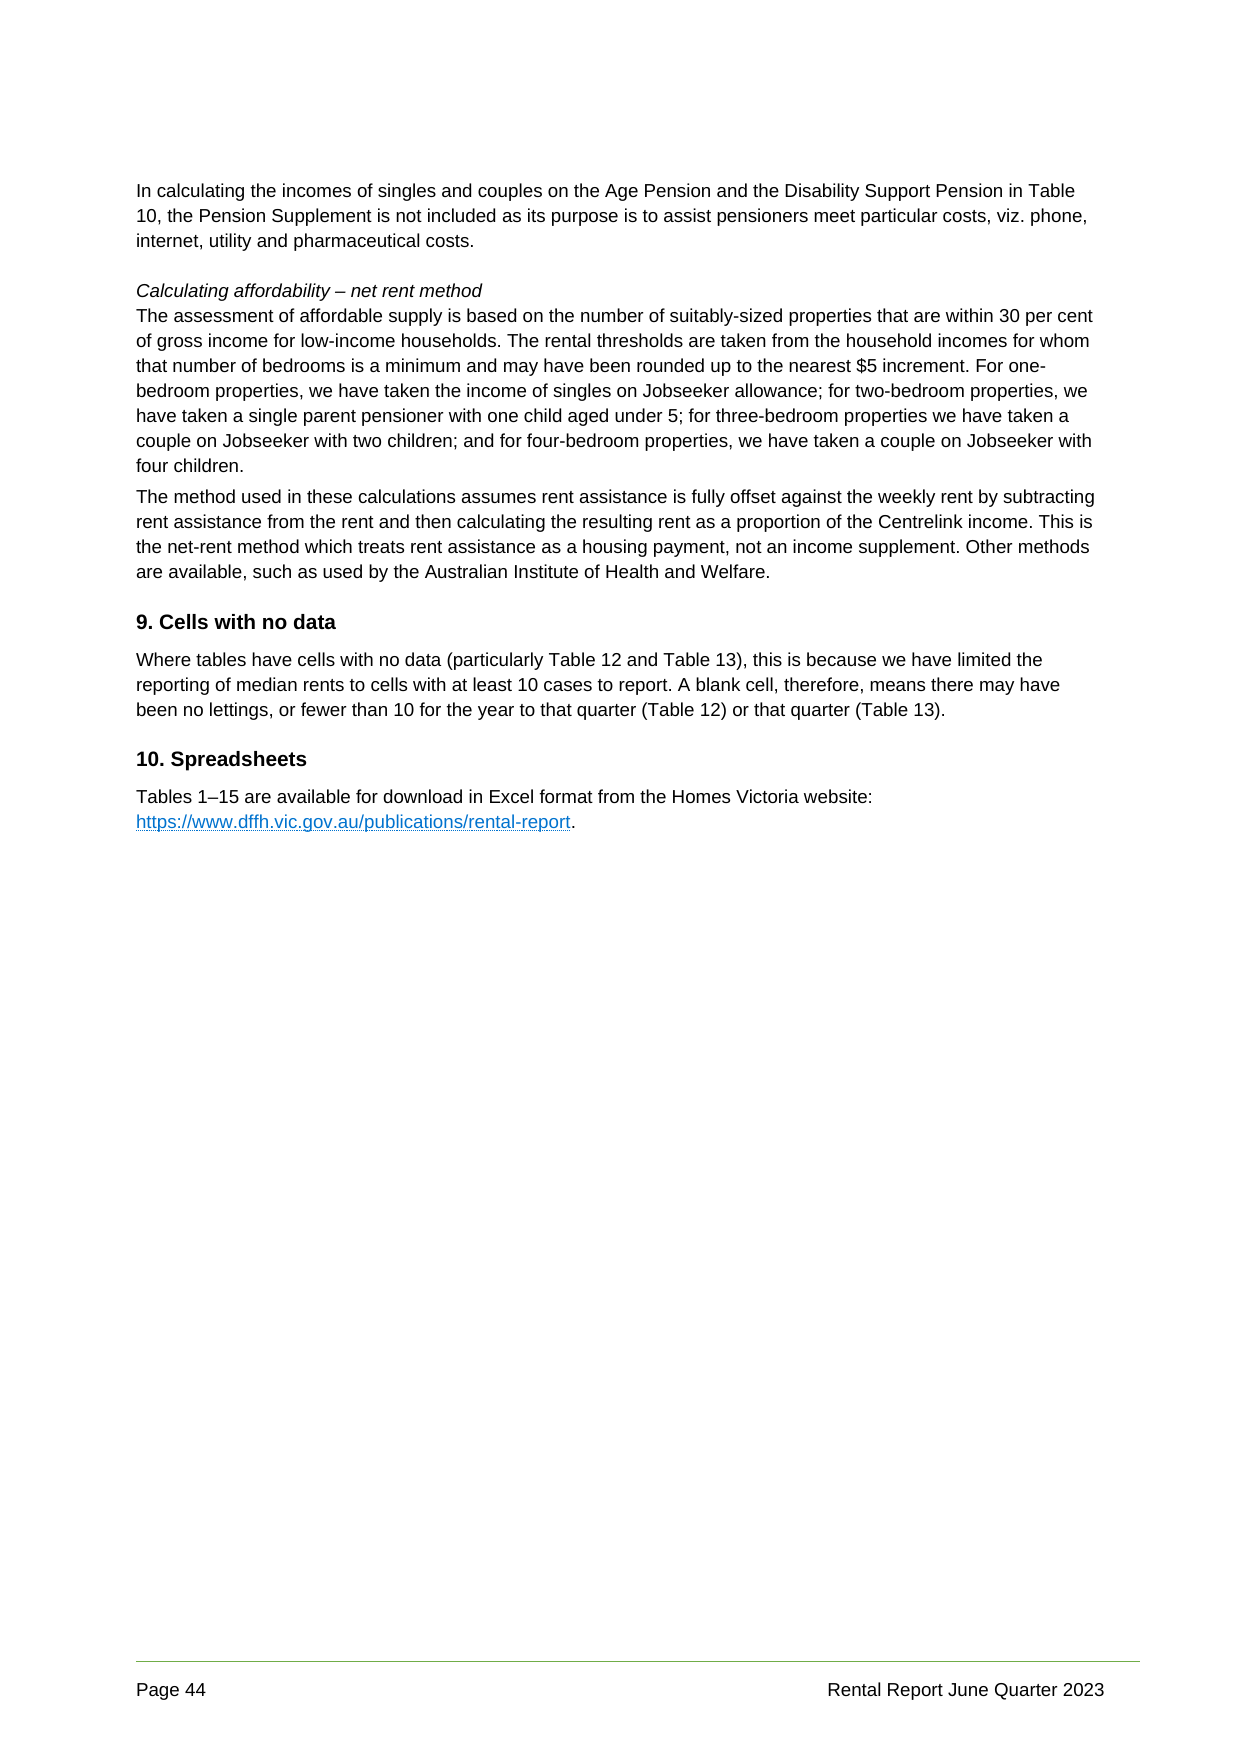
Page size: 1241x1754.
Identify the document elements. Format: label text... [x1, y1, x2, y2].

text The method used in these calculations assumes rent assistance is fully offset against the weekly rent by subtracting rent assistance from the rent and then calculating the resulting rent as a proportion of the Centrelink income. This is the net-rent method which treats rent assistance as a housing payment, not an income supplement. Other methods are available, such as used by the Australian Institute of Health and Welfare. [136, 483, 1104, 583]
subtitle 9. Cells with no data [136, 608, 1104, 633]
text Calculating affordability – net rent method [136, 277, 1104, 302]
text The assessment of affordable supply is based on the number of suitably-sized properties that are within 30 per cent of gross income for low-income households. The rental thresholds are taken from the household incomes for whom that number of bedrooms is a minimum and may have been rounded up to the nearest $5 increment. For one-bedroom properties, we have taken the income of singles on Jobseeker allowance; for two-bedroom properties, we have taken a single parent pensioner with one child aged under 5; for three-bedroom properties we have taken a couple on Jobseeker with two children; and for four-bedroom properties, we have taken a couple on Jobseeker with four children. [136, 302, 1104, 477]
text Tables 1–15 are available for download in Excel format from the Homes Victoria website: https://www.dffh.vic.gov.au/publications/rental-report. [136, 783, 1104, 833]
text Where tables have cells with no data (particularly Table 12 and Table 13), this is because we have limited the reporting of median rents to cells with at least 10 cases to report. A blank cell, therefore, means there may have been no lettings, or fewer than 10 for the year to that quarter (Table 12) or that quarter (Table 13). [136, 646, 1104, 721]
text In calculating the incomes of singles and couples on the Age Pension and the Disability Support Pension in Table 10, the Pension Supplement is not included as its purpose is to assist pensioners meet particular costs, viz. phone, internet, utility and pharmaceutical costs. [136, 177, 1104, 252]
subtitle 10. Spreadsheets [136, 746, 1104, 771]
